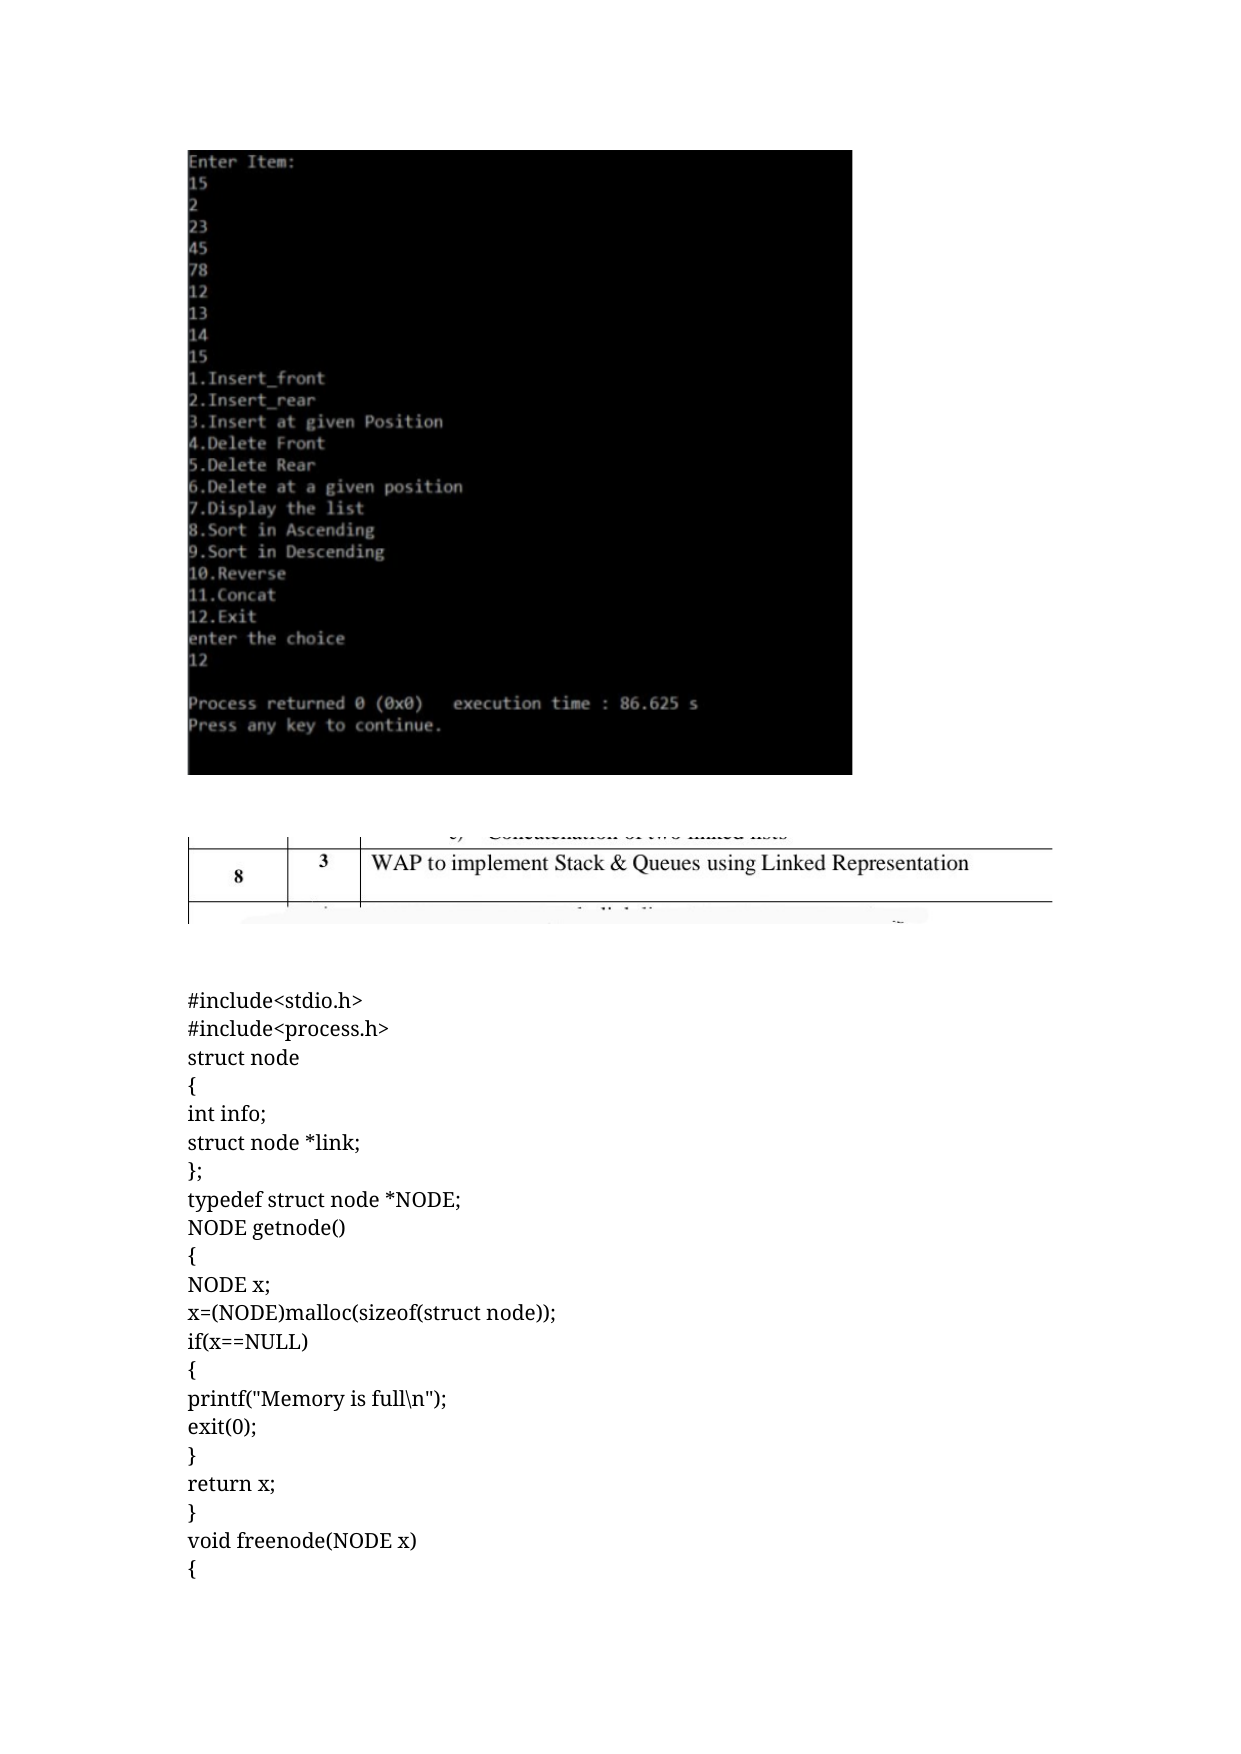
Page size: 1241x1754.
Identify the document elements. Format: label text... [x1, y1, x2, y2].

text NODE getnode() [187, 1213, 1053, 1242]
text }; [187, 1156, 1053, 1185]
text { [187, 1242, 1053, 1270]
text { [187, 1071, 1053, 1099]
text } [187, 1441, 1053, 1469]
text void freenode(NODE x) [187, 1526, 1053, 1554]
text typedef struct node *NODE; [187, 1185, 1053, 1213]
text #include<stdio.h> [187, 986, 1053, 1014]
text x=(NODE)malloc(sizeof(struct node)); [187, 1298, 1053, 1327]
text { [187, 1554, 1053, 1583]
text { [187, 1355, 1053, 1384]
picture [187, 837, 1053, 924]
text struct node [187, 1043, 1053, 1071]
text NODE x; [187, 1270, 1053, 1298]
text if(x==NULL) [187, 1327, 1053, 1355]
text exit(0); [187, 1412, 1053, 1441]
text struct node *link; [187, 1128, 1053, 1156]
text printf("Memory is full\n"); [187, 1384, 1053, 1412]
picture [187, 150, 853, 775]
text } [187, 1498, 1053, 1526]
text #include<process.h> [187, 1014, 1053, 1043]
text int info; [187, 1099, 1053, 1128]
text return x; [187, 1469, 1053, 1498]
